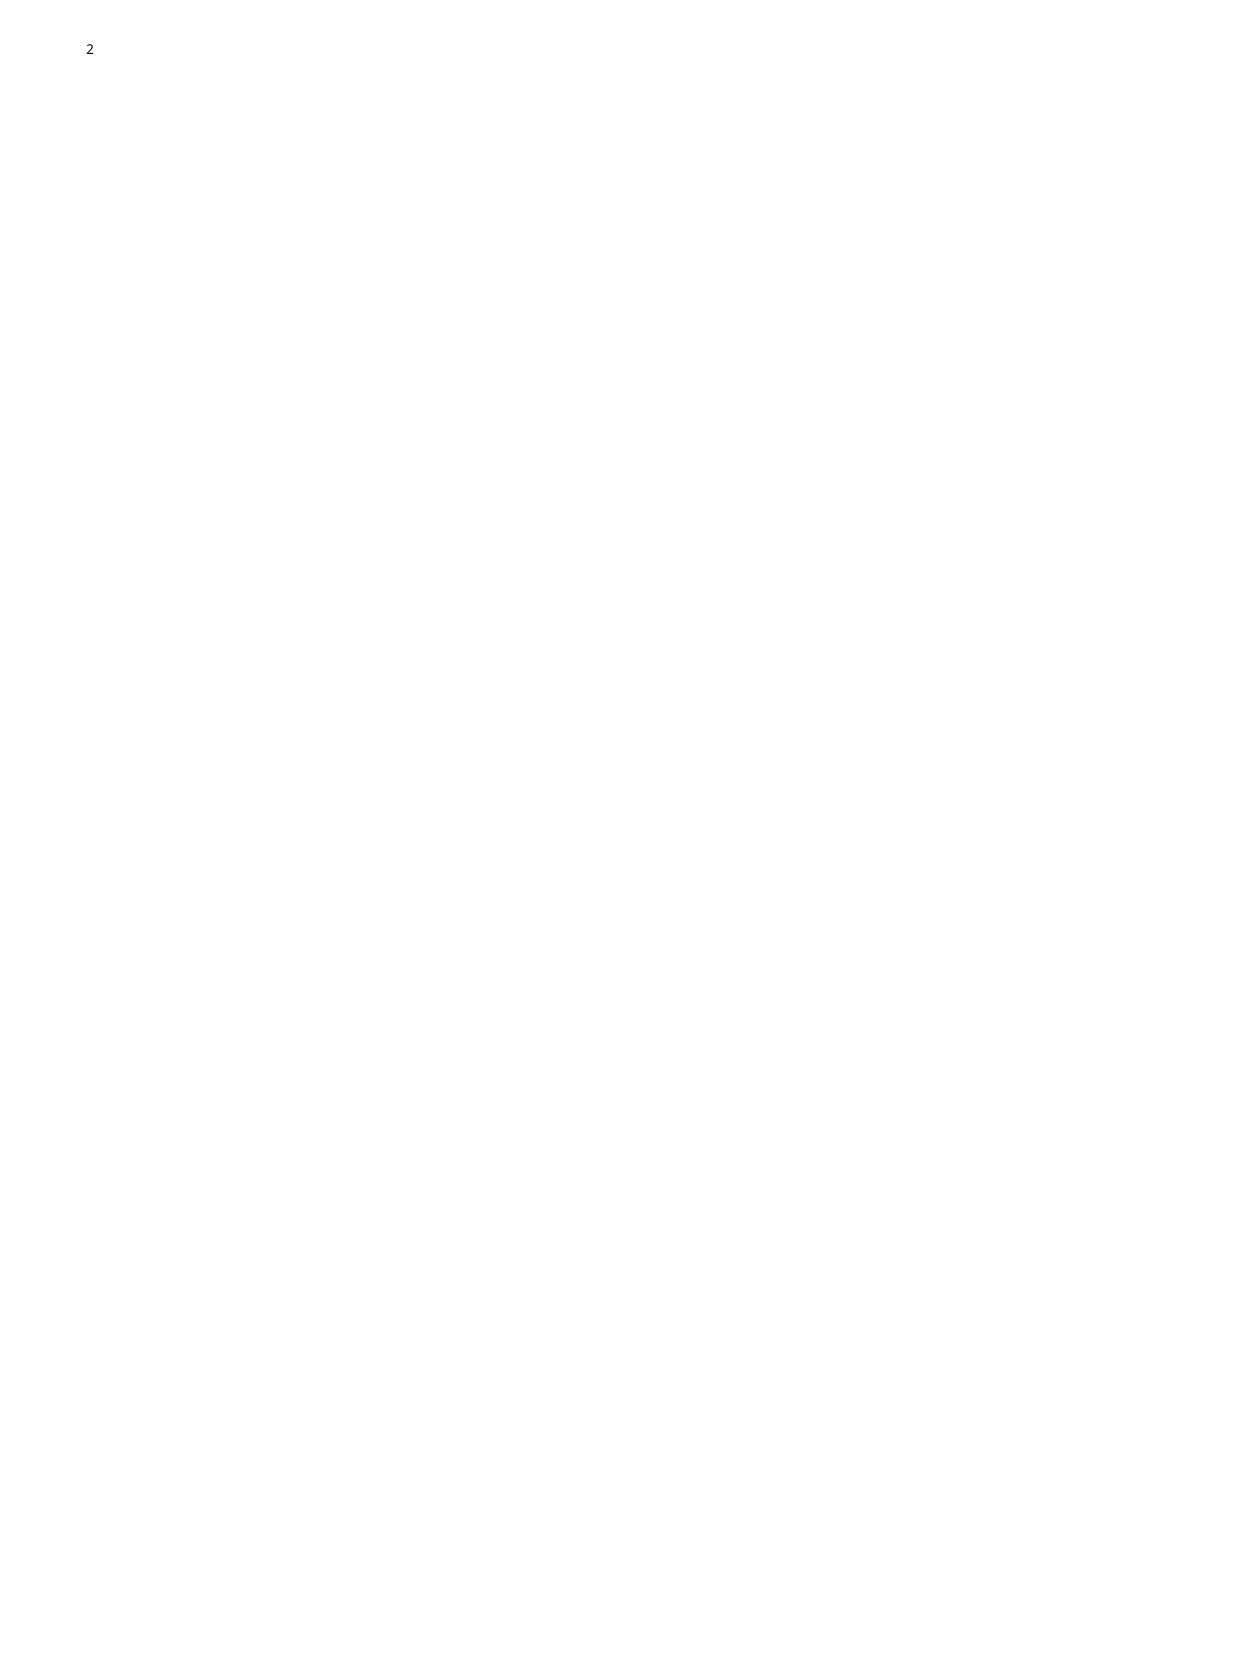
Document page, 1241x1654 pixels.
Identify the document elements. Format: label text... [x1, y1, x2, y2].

text 2 [86, 35, 1166, 59]
